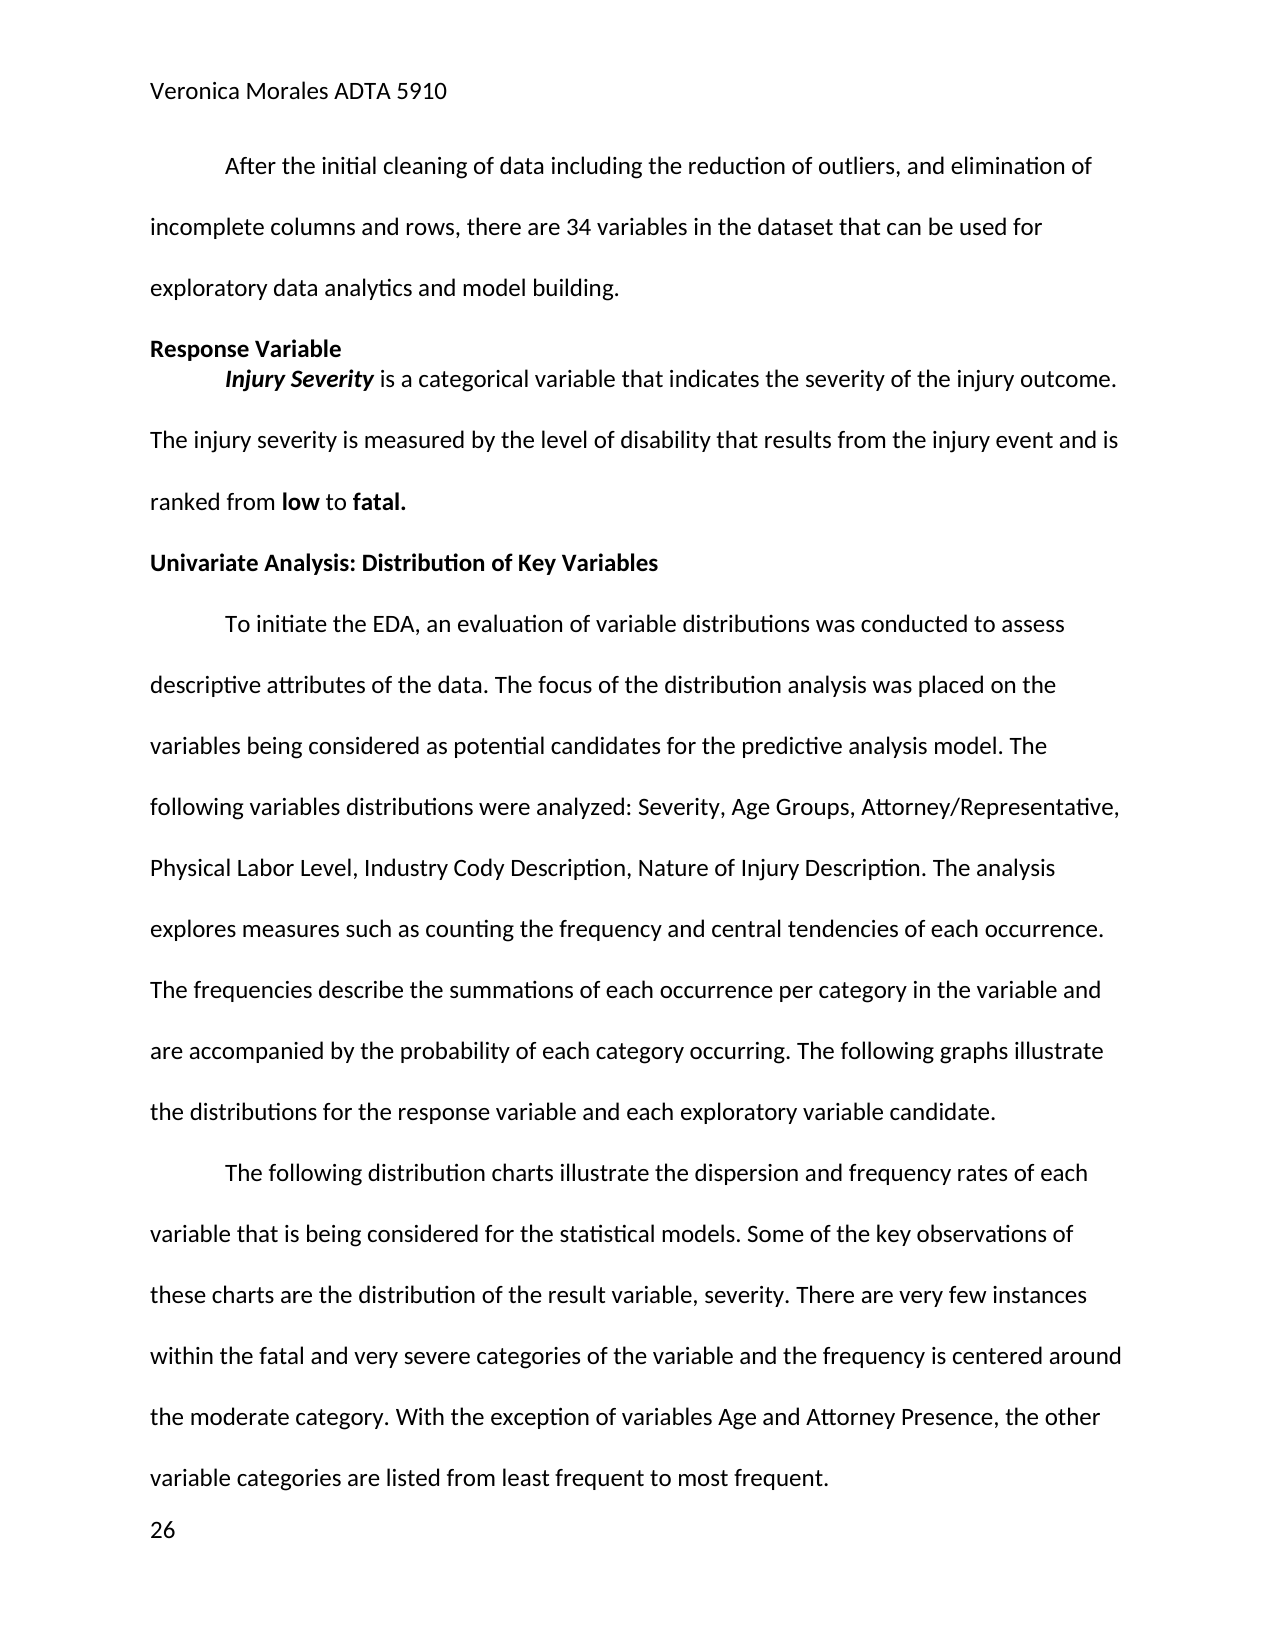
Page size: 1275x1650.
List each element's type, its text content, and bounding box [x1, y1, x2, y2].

text Response Variable [150, 333, 1125, 364]
text The following distribution charts illustrate the dispersion and frequency rates of each variable that is being considered for the statistical models. Some of the key observations of these charts are the distribution of the result variable, severity. There are very few instances within the fatal and very severe categories of the variable and the frequency is centered around the moderate category. With the exception of variables Age and Attorney Presence, the other variable categories are listed from least frequent to most frequent. [150, 1157, 1125, 1493]
text To initiate the EDA, an evaluation of variable distributions was conducted to assess descriptive attributes of the data. The focus of the distribution analysis was placed on the variables being considered as potential candidates for the predictive analysis model. The following variables distributions were analyzed: Severity, Age Groups, Attorney/Representative, Physical Labor Level, Industry Cody Description, Nature of Injury Description. The analysis explores measures such as counting the frequency and central tendencies of each occurrence. The frequencies describe the summations of each occurrence per category in the variable and are accompanied by the probability of each category occurring. The following graphs illustrate the distributions for the response variable and each exploratory variable candidate. [150, 608, 1125, 1127]
text Univariate Analysis: Distribution of Key Variables [150, 547, 1125, 577]
text After the initial cleaning of data including the reduction of outliers, and elimination of incomplete columns and rows, there are 34 variables in the dataset that can be used for exploratory data analytics and model building. [150, 150, 1125, 303]
text Injury Severity is a categorical variable that indicates the severity of the injury outcome. The injury severity is measured by the level of disability that results from the injury event and is ranked from low to fatal. [150, 364, 1125, 516]
